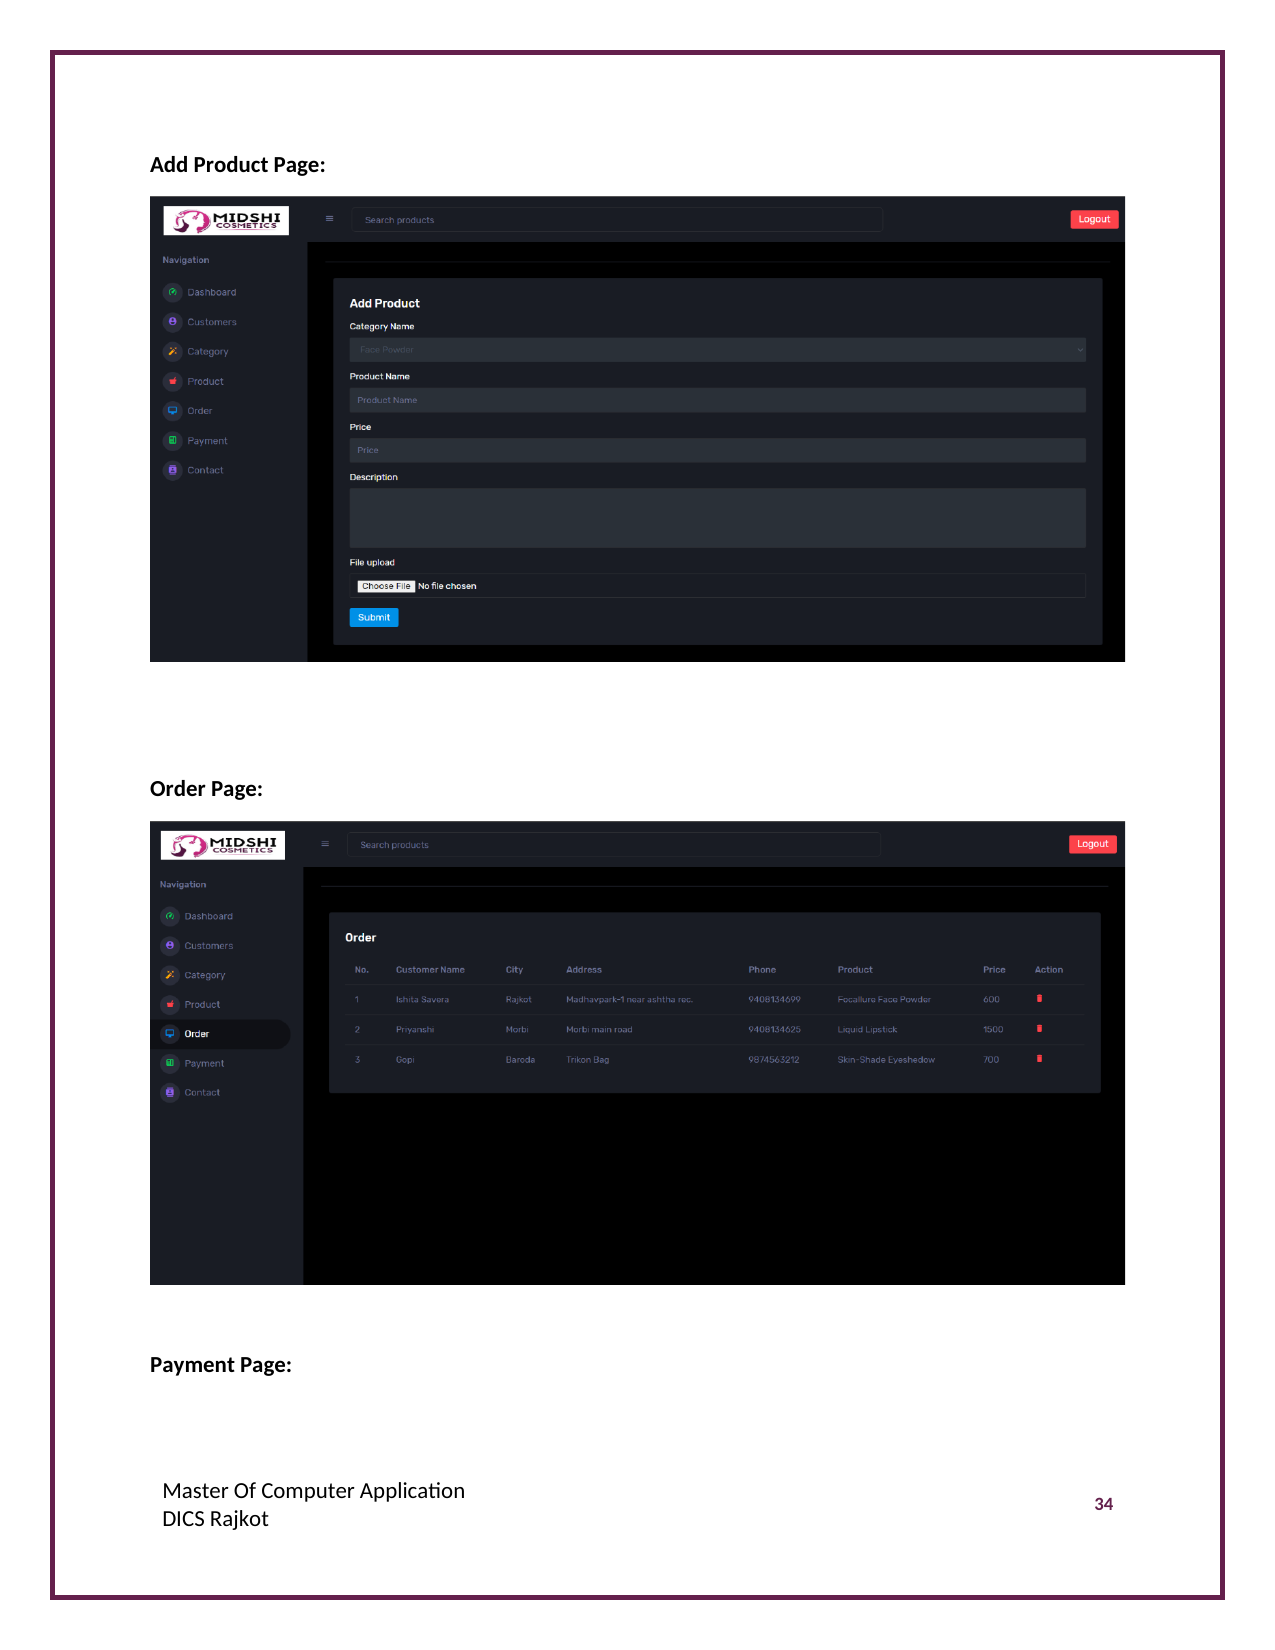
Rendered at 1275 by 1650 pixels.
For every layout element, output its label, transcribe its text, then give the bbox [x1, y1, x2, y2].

text Payment Page: [150, 1350, 1125, 1378]
text Add Product Page: [150, 150, 1125, 178]
picture [150, 821, 1125, 1285]
picture [150, 196, 1125, 662]
text Order Page: [150, 774, 1125, 802]
